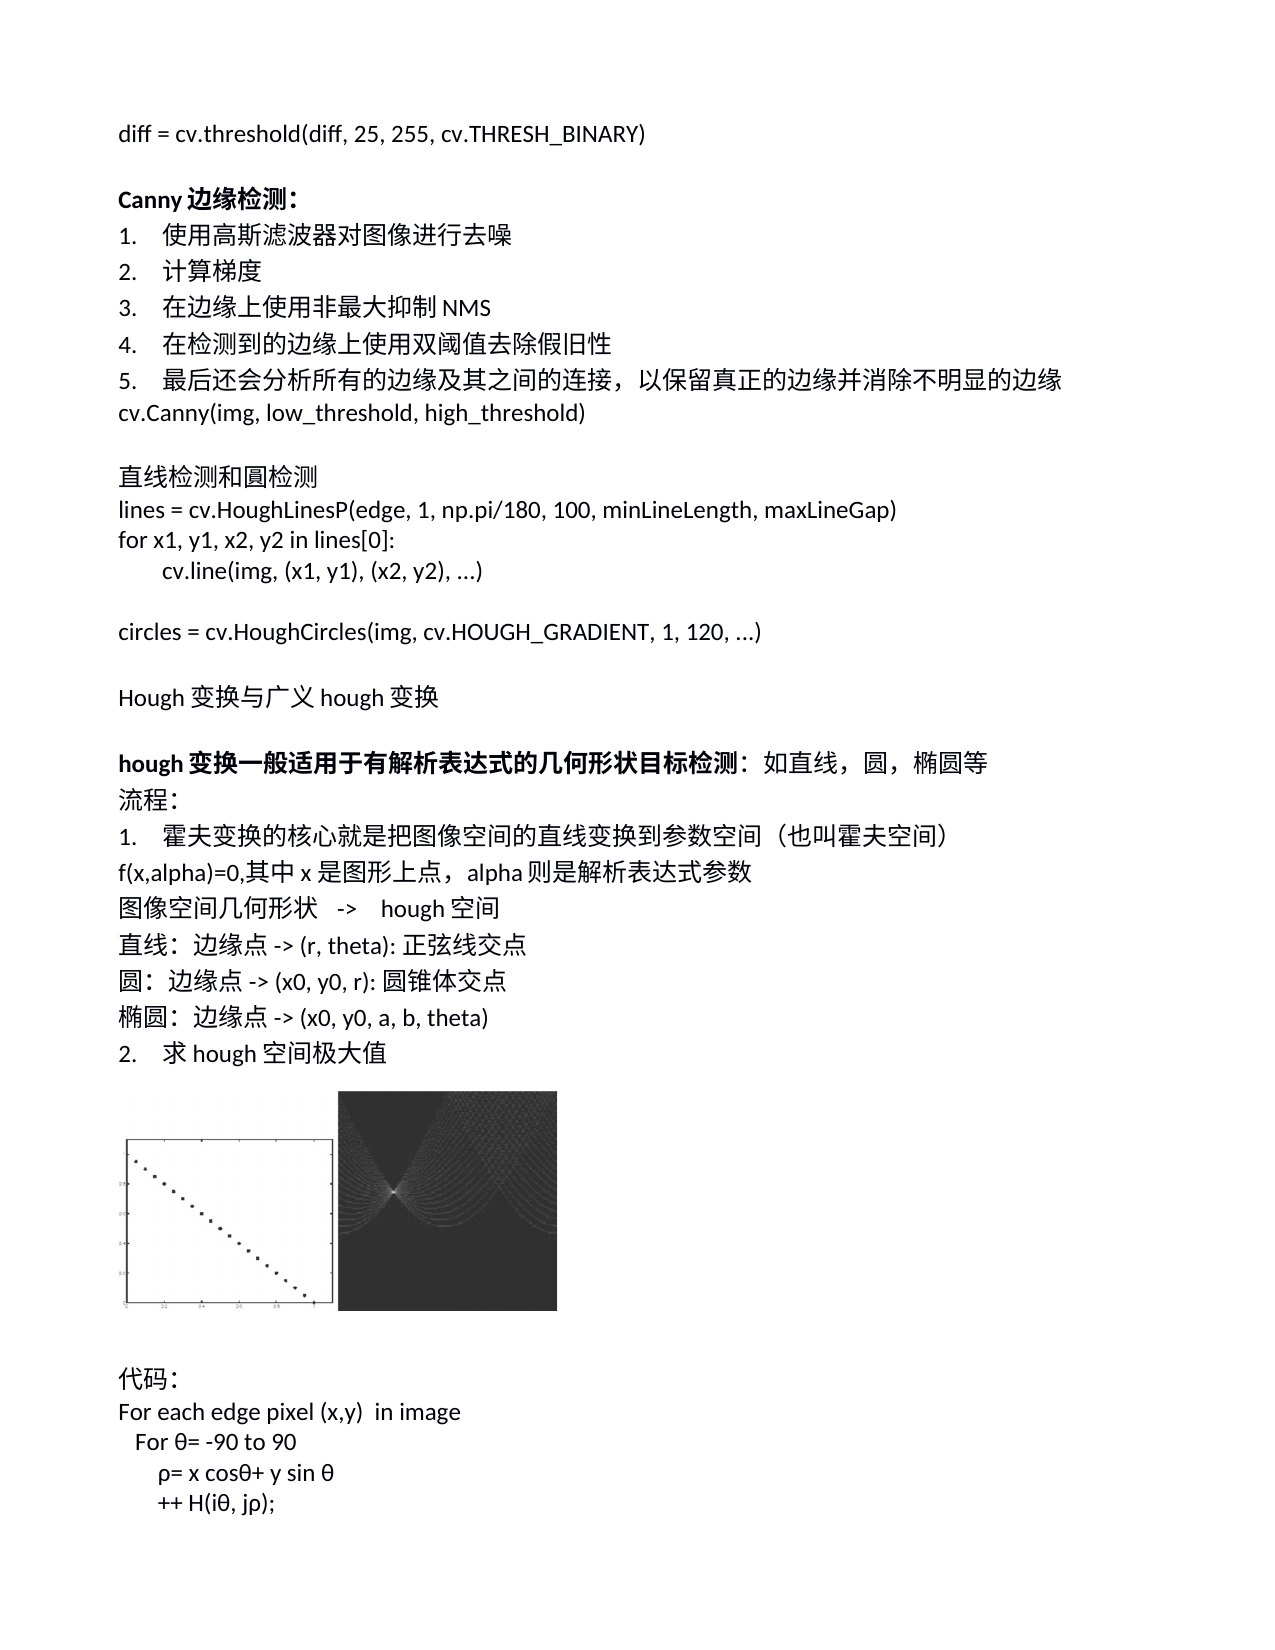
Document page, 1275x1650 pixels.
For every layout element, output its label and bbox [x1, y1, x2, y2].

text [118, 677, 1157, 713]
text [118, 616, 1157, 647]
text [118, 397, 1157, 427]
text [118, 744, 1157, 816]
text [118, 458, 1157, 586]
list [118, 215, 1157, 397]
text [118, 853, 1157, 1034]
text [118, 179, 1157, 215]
picture [118, 1089, 558, 1311]
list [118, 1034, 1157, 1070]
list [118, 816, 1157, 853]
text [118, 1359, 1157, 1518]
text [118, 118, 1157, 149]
